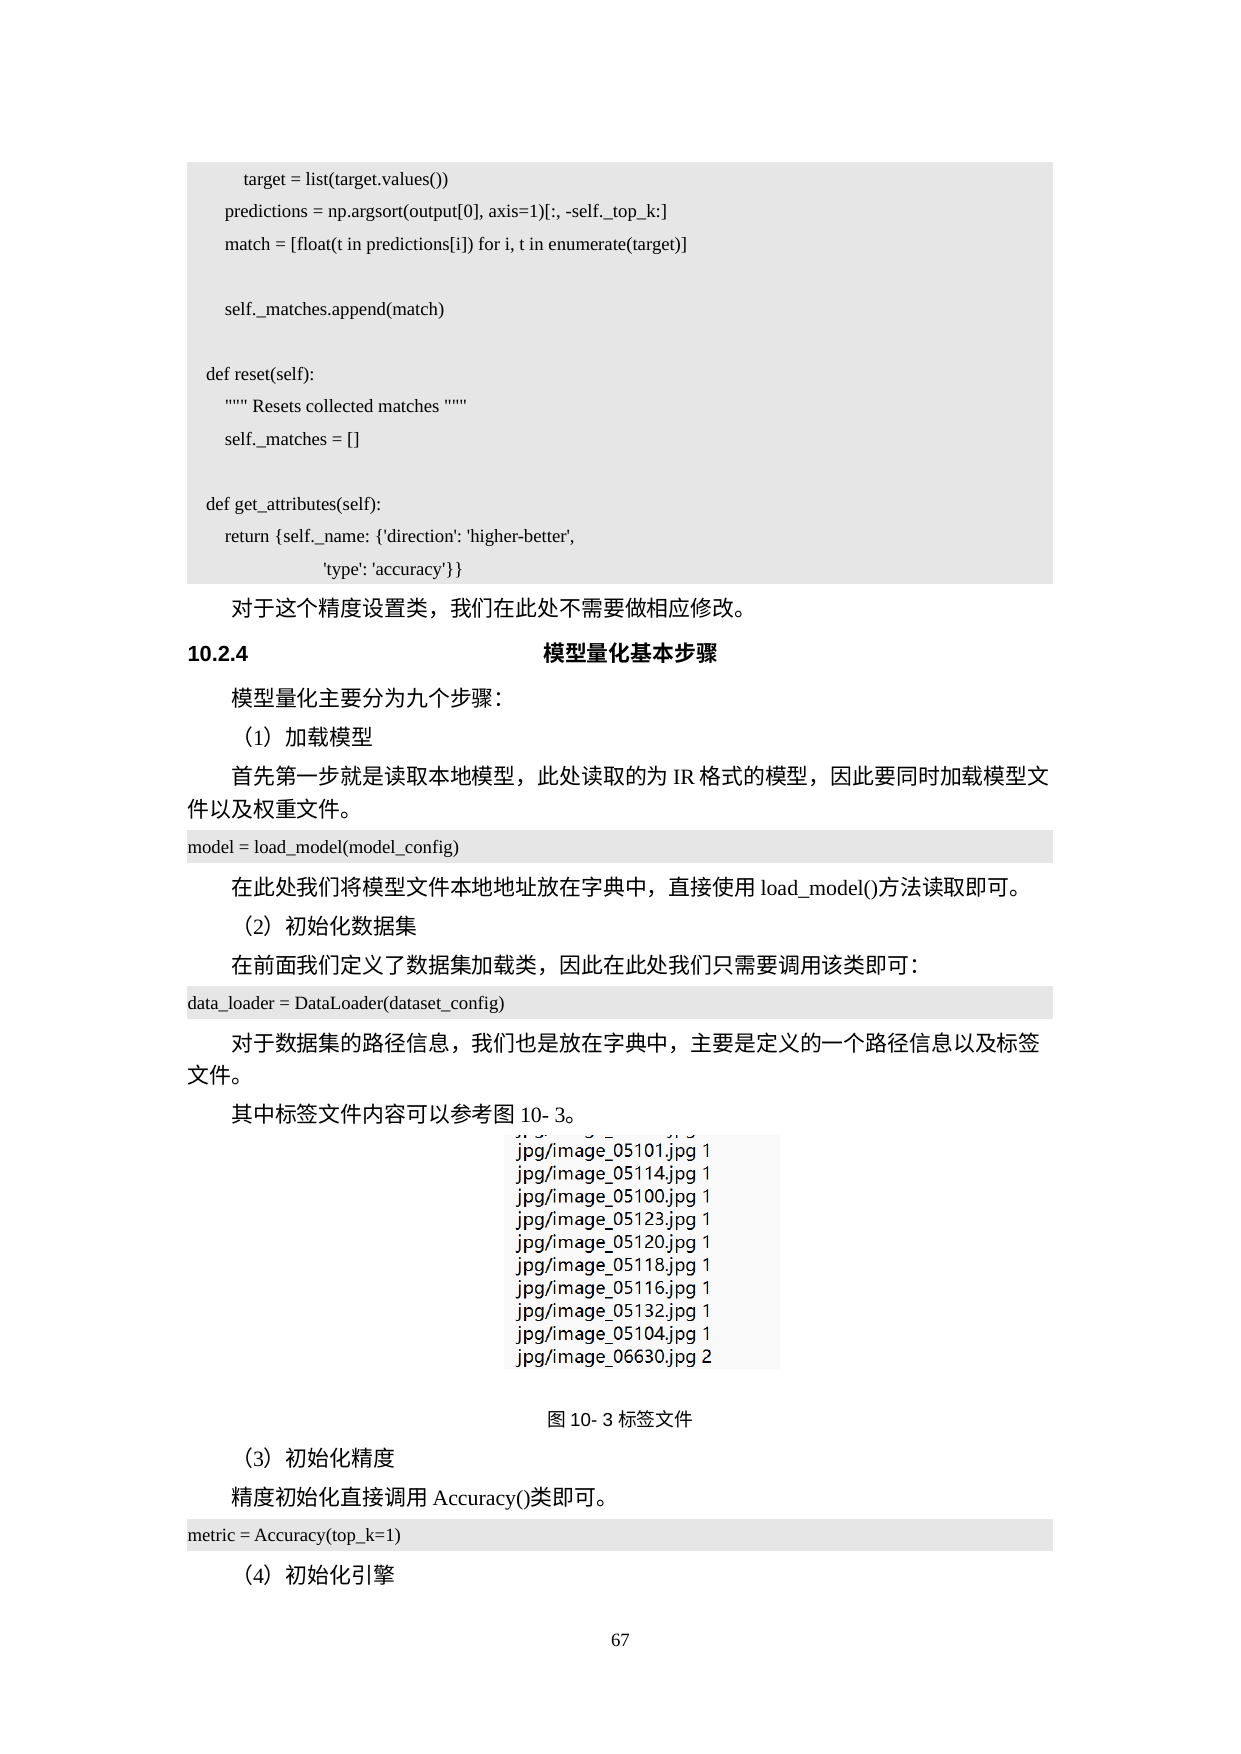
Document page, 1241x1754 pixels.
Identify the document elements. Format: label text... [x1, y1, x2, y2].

text 'type': 'accuracy'}} [187, 552, 1053, 584]
text 模型量化主要分为九个步骤： [187, 681, 1053, 713]
text """ Resets collected matches """ [187, 389, 1053, 422]
text match = [float(t in predictions[i]) for i, t in enumerate(target)] [187, 227, 1053, 259]
text 在前面我们定义了数据集加载类，因此在此处我们只需要调用该类即可： [187, 947, 1053, 980]
text （4）初始化引擎 [187, 1558, 1053, 1590]
text def reset(self): [187, 357, 1053, 389]
text 精度初始化直接调用Accuracy()类即可。 [187, 1480, 1053, 1512]
text self._matches.append(match) [187, 292, 1053, 324]
text data_loader = DataLoader(dataset_config) [187, 986, 1053, 1019]
text （3）初始化精度 [187, 1441, 1053, 1473]
text 对于数据集的路径信息，我们也是放在字典中，主要是定义的一个路径信息以及标签文件。 [187, 1025, 1053, 1090]
picture [504, 1135, 780, 1369]
text 首先第一步就是读取本地模型，此处读取的为IR格式的模型，因此要同时加载模型文件以及权重文件。 [187, 759, 1053, 824]
text target = list(target.values()) [187, 162, 1053, 194]
text 对于这个精度设置类，我们在此处不需要做相应修改。 [187, 591, 1053, 623]
text return {self._name: {'direction': 'higher-better', [187, 519, 1053, 552]
text （2）初始化数据集 [187, 908, 1053, 941]
text 图10- 3 标签文件 [187, 1402, 1053, 1434]
subtitle 模型量化基本步骤 [187, 636, 1053, 668]
text model = load_model(model_config) [187, 830, 1053, 863]
text def get_attributes(self): [187, 487, 1053, 519]
text predictions = np.argsort(output[0], axis=1)[:, -self._top_k:] [187, 194, 1053, 227]
text 在此处我们将模型文件本地地址放在字典中，直接使用load_model()方法读取即可。 [187, 869, 1053, 902]
text 其中标签文件内容可以参考图10- 3。 [187, 1097, 1053, 1129]
text self._matches = [] [187, 422, 1053, 454]
text metric = Accuracy(top_k=1) [187, 1519, 1053, 1551]
text （1）加载模型 [187, 720, 1053, 752]
